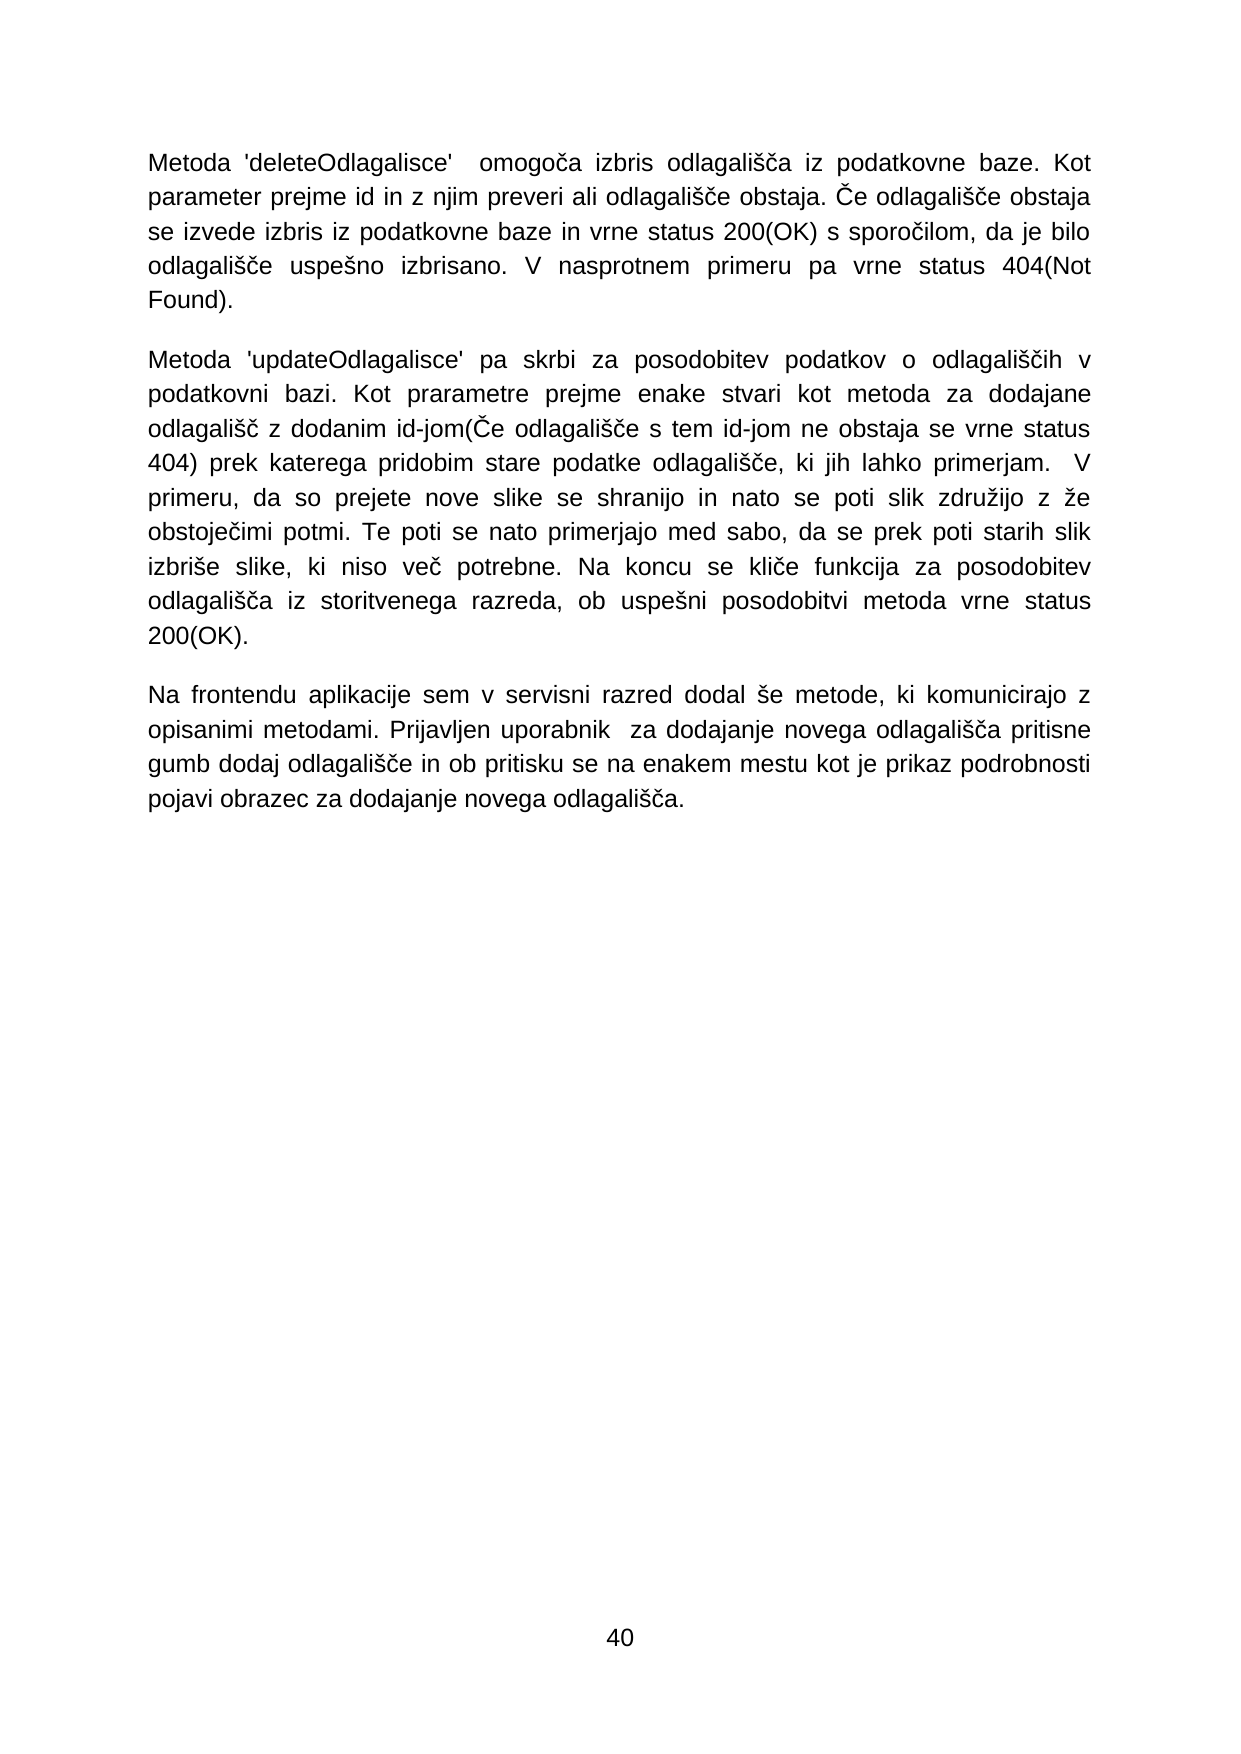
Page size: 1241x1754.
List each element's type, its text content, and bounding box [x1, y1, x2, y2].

text Metoda 'deleteOdlagalisce' omogoča izbris odlagališča iz podatkovne baze. Kot parameter prejme id in z njim preveri ali odlagališče obstaja. Če odlagališče obstaja se izvede izbris iz podatkovne baze in vrne status 200(OK) s sporočilom, da je bilo odlagališče uspešno izbrisano. V nasprotnem primeru pa vrne status 404(Not Found). [148, 148, 1093, 314]
text Metoda 'updateOdlagalisce' pa skrbi za posodobitev podatkov o odlagališčih v podatkovni bazi. Kot prarametre prejme enake stvari kot metoda za dodajane odlagališč z dodanim id-jom(Če odlagališče s tem id-jom ne obstaja se vrne status 404) prek katerega pridobim stare podatke odlagališče, ki jih lahko primerjam. V primeru, da so prejete nove slike se shranijo in nato se poti slik združijo z že obstoječimi potmi. Te poti se nato primerjajo med sabo, da se prek poti starih slik izbriše slike, ki niso več potrebne. Na koncu se kliče funkcija za posodobitev odlagališča iz storitvenega razreda, ob uspešni posodobitvi metoda vrne status 200(OK). [148, 345, 1093, 649]
text Na frontendu aplikacije sem v servisni razred dodal še metode, ki komunicirajo z opisanimi metodami. Prijavljen uporabnik za dodajanje novega odlagališča pritisne gumb dodaj odlagališče in ob pritisku se na enakem mestu kot je prikaz podrobnosti pojavi obrazec za dodajanje novega odlagališča. [148, 680, 1093, 812]
